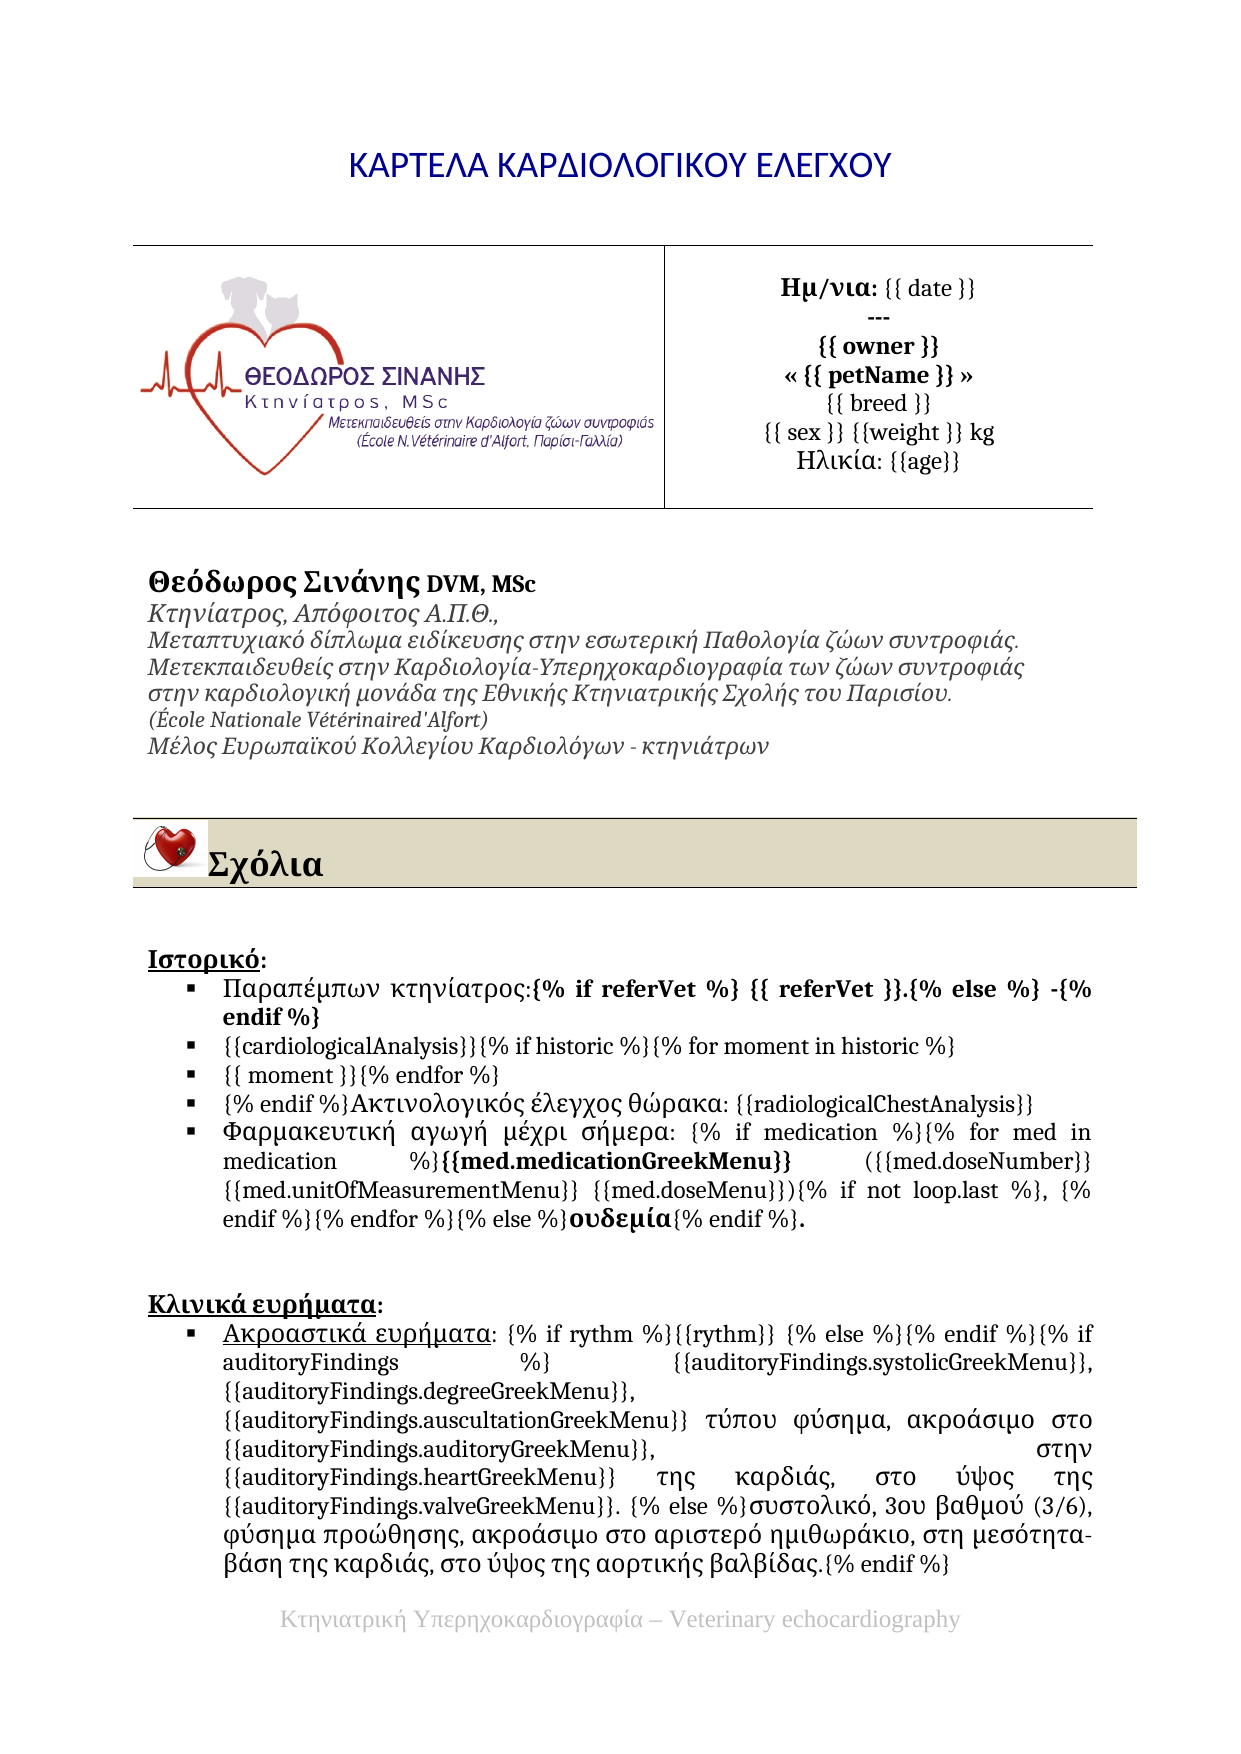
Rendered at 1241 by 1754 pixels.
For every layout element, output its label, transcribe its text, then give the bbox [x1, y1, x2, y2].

table_header Ημ/νια: {{ date }} --- {{ owner }} « {{ petName }} » {{ breed }} {{ sex }} {{weight }} kg Ηλικία: {{age}} [665, 246, 1093, 507]
list {{ moment }}{% endfor %} [185, 1061, 1092, 1089]
list {% endif %}Ακτινολογικός έλεγχος θώρακα: {{radiologicalChestAnalysis}} [185, 1089, 1092, 1118]
table_header [133, 246, 664, 507]
text στην καρδιολογική μονάδα της Εθνικής Κτηνιατρικής Σχολής του Παρισίου. [148, 681, 1092, 707]
text Σχόλια [133, 819, 1137, 887]
text Θεόδωρος Σινάνης DVM, MSc [148, 566, 1092, 599]
text Μεταπτυχιακό δίπλωμα ειδίκευσης στην εσωτερική Παθολογία ζώων συντροφιάς. [148, 628, 1092, 654]
text Ιστορικό: [148, 946, 1092, 974]
picture [140, 274, 655, 481]
subtitle KAΡΤΕΛΑ καρδιολογικου ελεγχου [148, 141, 1092, 187]
text Κτηνίατρος, Απόφοιτος Α.Π.Θ., [148, 599, 1092, 628]
list Φαρμακευτική αγωγή μέχρι σήμερα: {% if medication %}{% for med in medication %}{{med.medicationGreekMenu}} ({{med.doseNumber}} {{med.unitOfMeasurementMenu}} {{med.doseMenu}}){% if not loop.last %}, {% endif %}{% endfor %}{% else %}ουδεμία{% endif %}. [185, 1118, 1092, 1233]
text (École Nationale Vétérinaired'Alfort) [148, 707, 1092, 734]
text Κλινικά ευρήματα: [148, 1291, 1092, 1319]
picture [132, 820, 208, 877]
text Μέλος Ευρωπαϊκού Κολλεγίου Καρδιολόγων - κτηνιάτρων [148, 734, 1092, 760]
list {{cardiologicalAnalysis}}{% if historic %}{% for moment in historic %} [185, 1032, 1092, 1061]
text Μετεκπαιδευθείς στην Καρδιολογία-Υπερηχοκαρδιογραφία των ζώων συντροφιάς [148, 654, 1092, 681]
list Ακροαστικά ευρήματα: {% if rythm %}{{rythm}} {% else %}{% endif %}{% if auditoryFindings %} {{auditoryFindings.systolicGreekMenu}}, {{auditoryFindings.degreeGreekMenu}}, {{auditoryFindings.auscultationGreekMenu}} τύπου φύσημα, ακροάσιμο στο {{auditoryFindings.auditoryGreekMenu}}, στην {{auditoryFindings.heartGreekMenu}} της καρδιάς, στο ύψος της {{auditoryFindings.valveGreekMenu}}. {% else %}συστολικό, 3ου βαθμού (3/6), φύσημα προώθησης, ακροάσιμo στο αριστερό ημιθωράκιο, στη μεσότητα-βάση της καρδιάς, στο ύψος της αορτικής βαλβίδας.{% endif %} [185, 1319, 1092, 1578]
list Παραπέμπων κτηνίατρος:{% if referVet %} {{ referVet }}.{% else %} -{% endif %} [185, 974, 1092, 1032]
